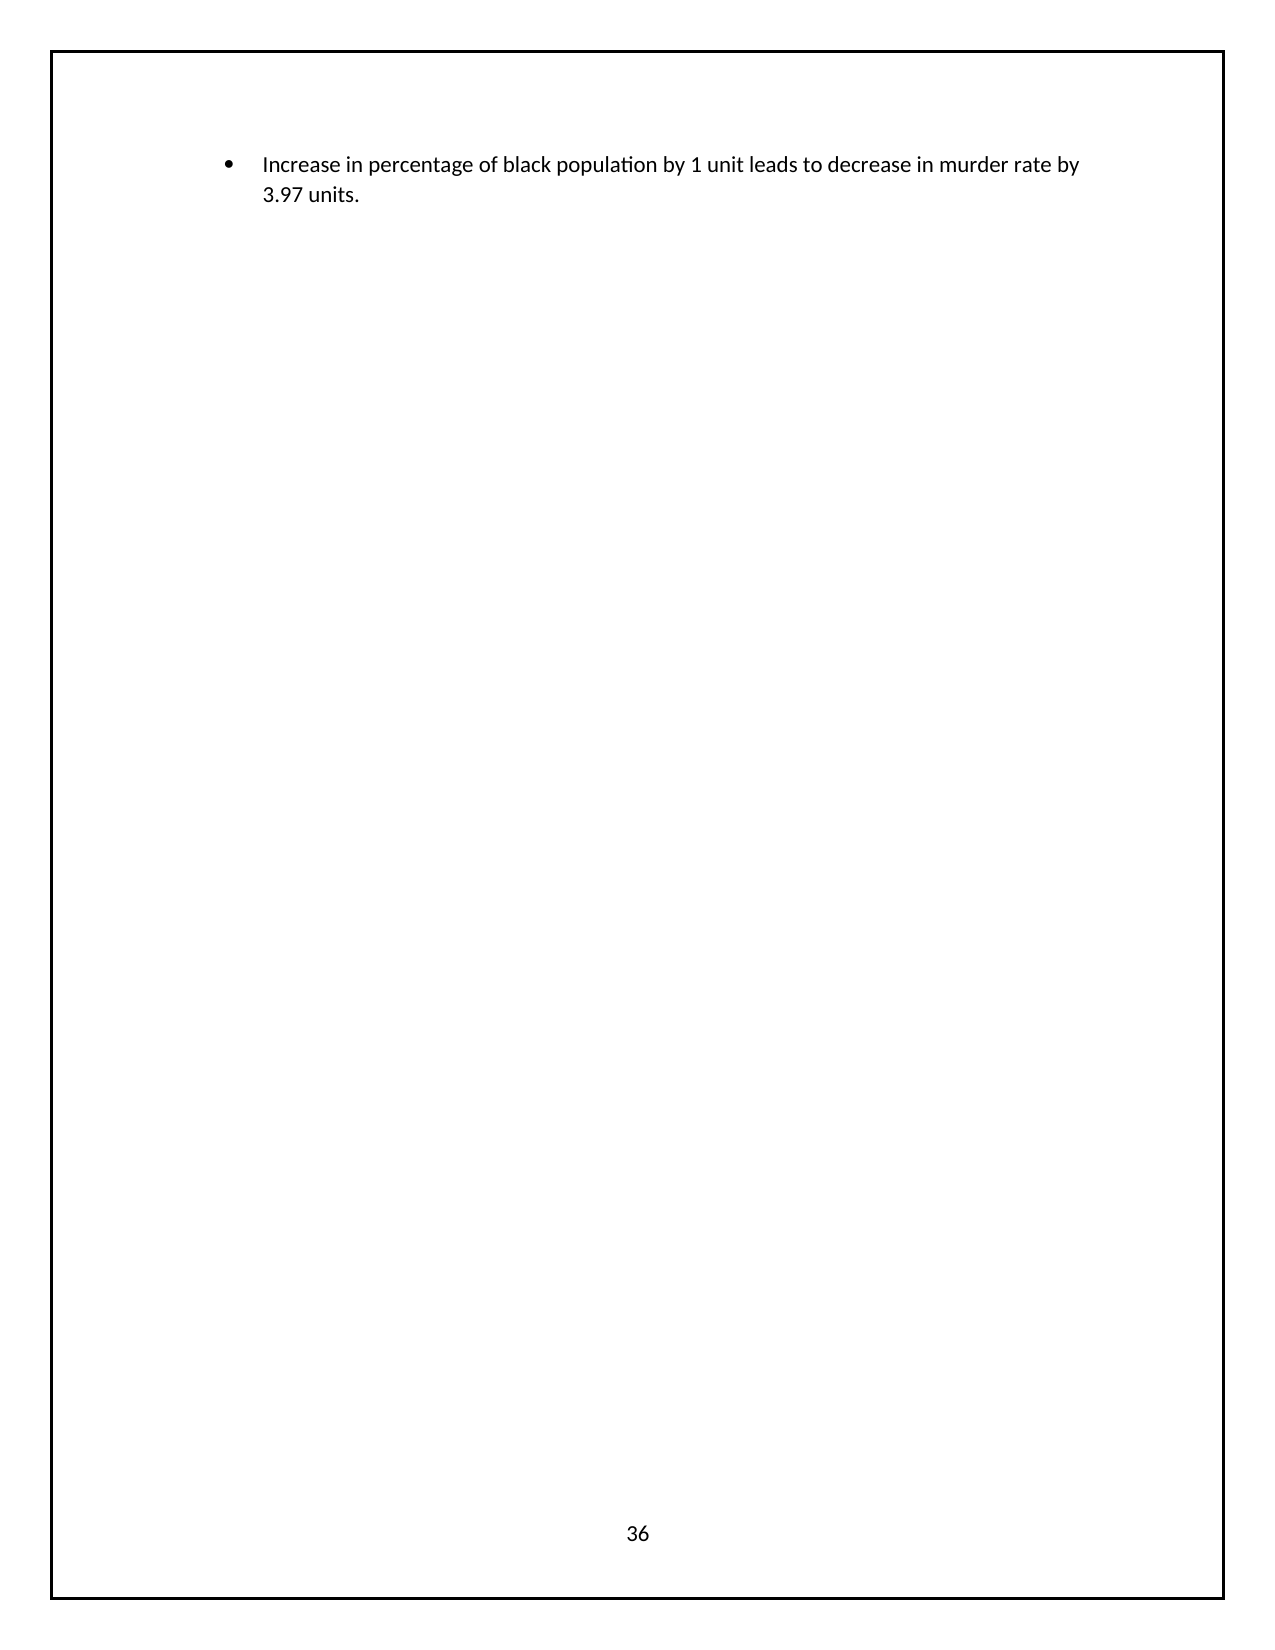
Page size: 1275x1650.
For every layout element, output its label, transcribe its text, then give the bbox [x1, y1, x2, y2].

list Increase in percentage of black population by 1 unit leads to decrease in murder rate by 3.97 units. [225, 150, 1125, 208]
